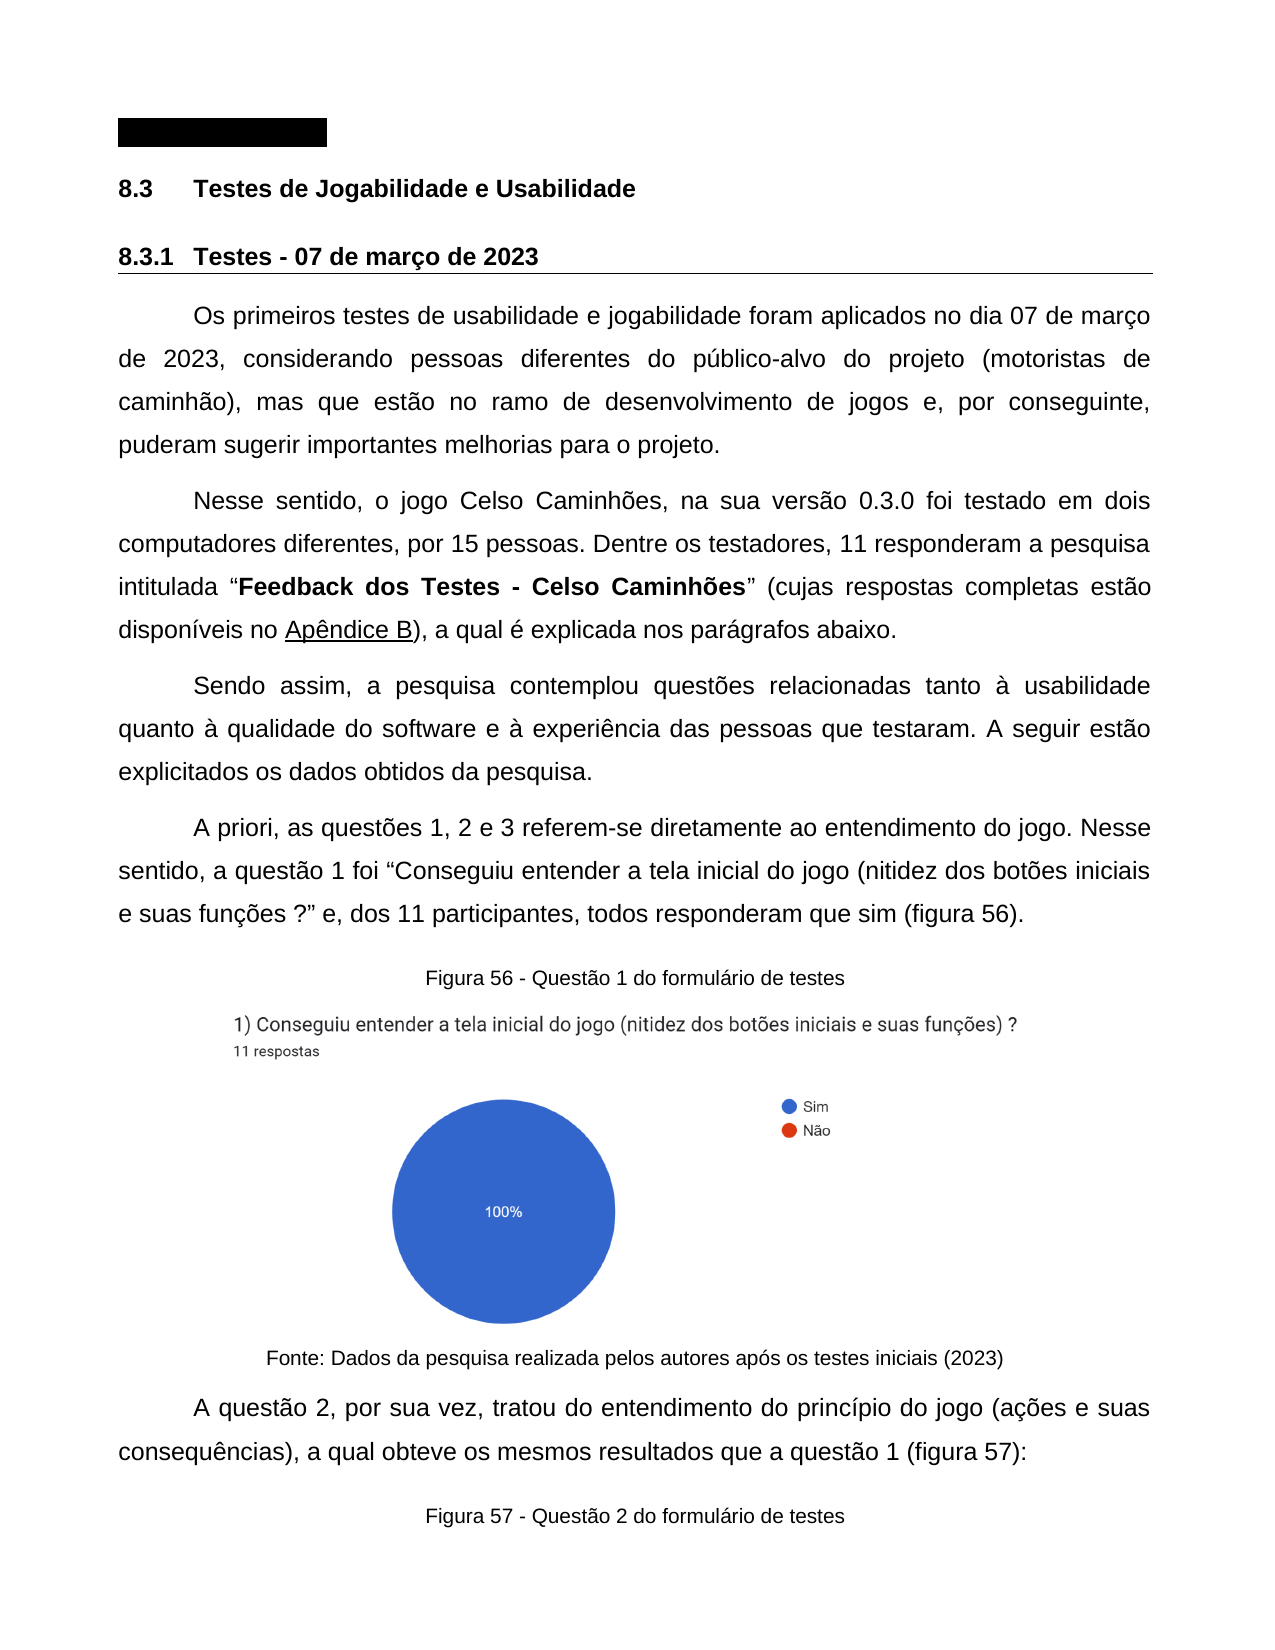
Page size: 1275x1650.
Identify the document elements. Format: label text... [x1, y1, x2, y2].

text Figura 57 - Questão 2 do formulário de testes [118, 1503, 1152, 1527]
text Fonte: Dados da pesquisa realizada pelos autores após os testes iniciais (2023) [118, 1345, 1152, 1369]
text A questão 2, por sua vez, tratou do entendimento do princípio do jogo (ações e suas consequências), a qual obteve os mesmos resultados que a questão 1 (figura 57): [118, 1393, 1152, 1465]
subtitle Testes - 07 de março de 2023 [118, 242, 1153, 273]
subtitle Testes de Jogabilidade e Usabilidade [118, 174, 1152, 202]
picture [203, 1002, 1067, 1333]
text Nesse sentido, o jogo Celso Caminhões, na sua versão 0.3.0 foi testado em dois computadores diferentes, por 15 pessoas. Dentre os testadores, 11 responderam a pesquisa intitulada “Feedback dos Testes - Celso Caminhões” (cujas respostas completas estão disponíveis no Apêndice B), a qual é explicada nos parágrafos abaixo. [118, 486, 1152, 644]
text Figura 56 - Questão 1 do formulário de testes [118, 966, 1152, 990]
text A priori, as questões 1, 2 e 3 referem-se diretamente ao entendimento do jogo. Nesse sentido, a questão 1 foi “Conseguiu entender a tela inicial do jogo (nitidez dos botões iniciais e suas funções ?” e, dos 11 participantes, todos responderam que sim (figura 56). [118, 813, 1152, 928]
text Sendo assim, a pesquisa contemplou questões relacionadas tanto à usabilidade quanto à qualidade do software e à experiência das pessoas que testaram. A seguir estão explicitados os dados obtidos da pesquisa. [118, 671, 1152, 786]
text Os primeiros testes de usabilidade e jogabilidade foram aplicados no dia 07 de março de 2023, considerando pessoas diferentes do público-alvo do projeto (motoristas de caminhão), mas que estão no ramo de desenvolvimento de jogos e, por conseguinte, puderam sugerir importantes melhorias para o projeto. [118, 301, 1152, 459]
